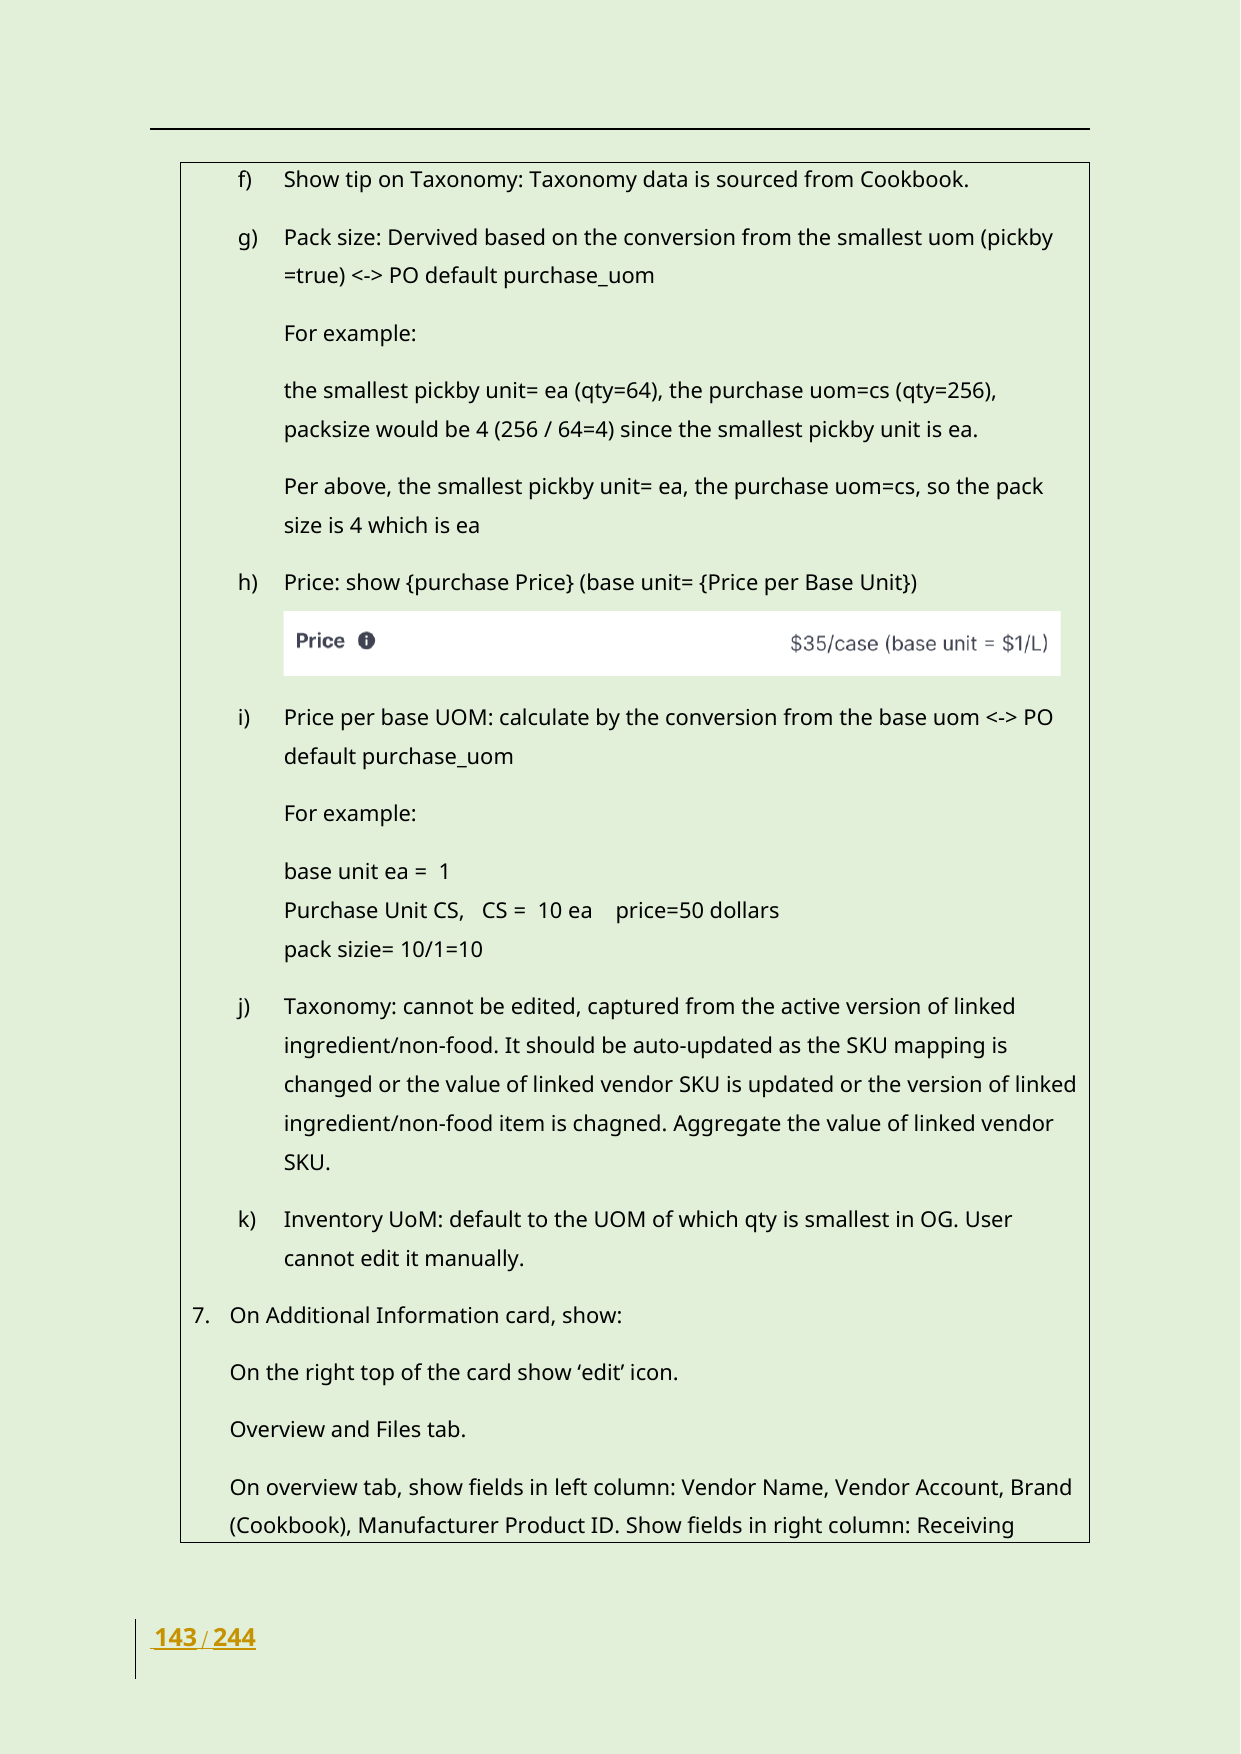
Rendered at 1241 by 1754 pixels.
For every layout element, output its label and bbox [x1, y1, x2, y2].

picture [283, 611, 1061, 676]
table_cell [181, 163, 1089, 1542]
